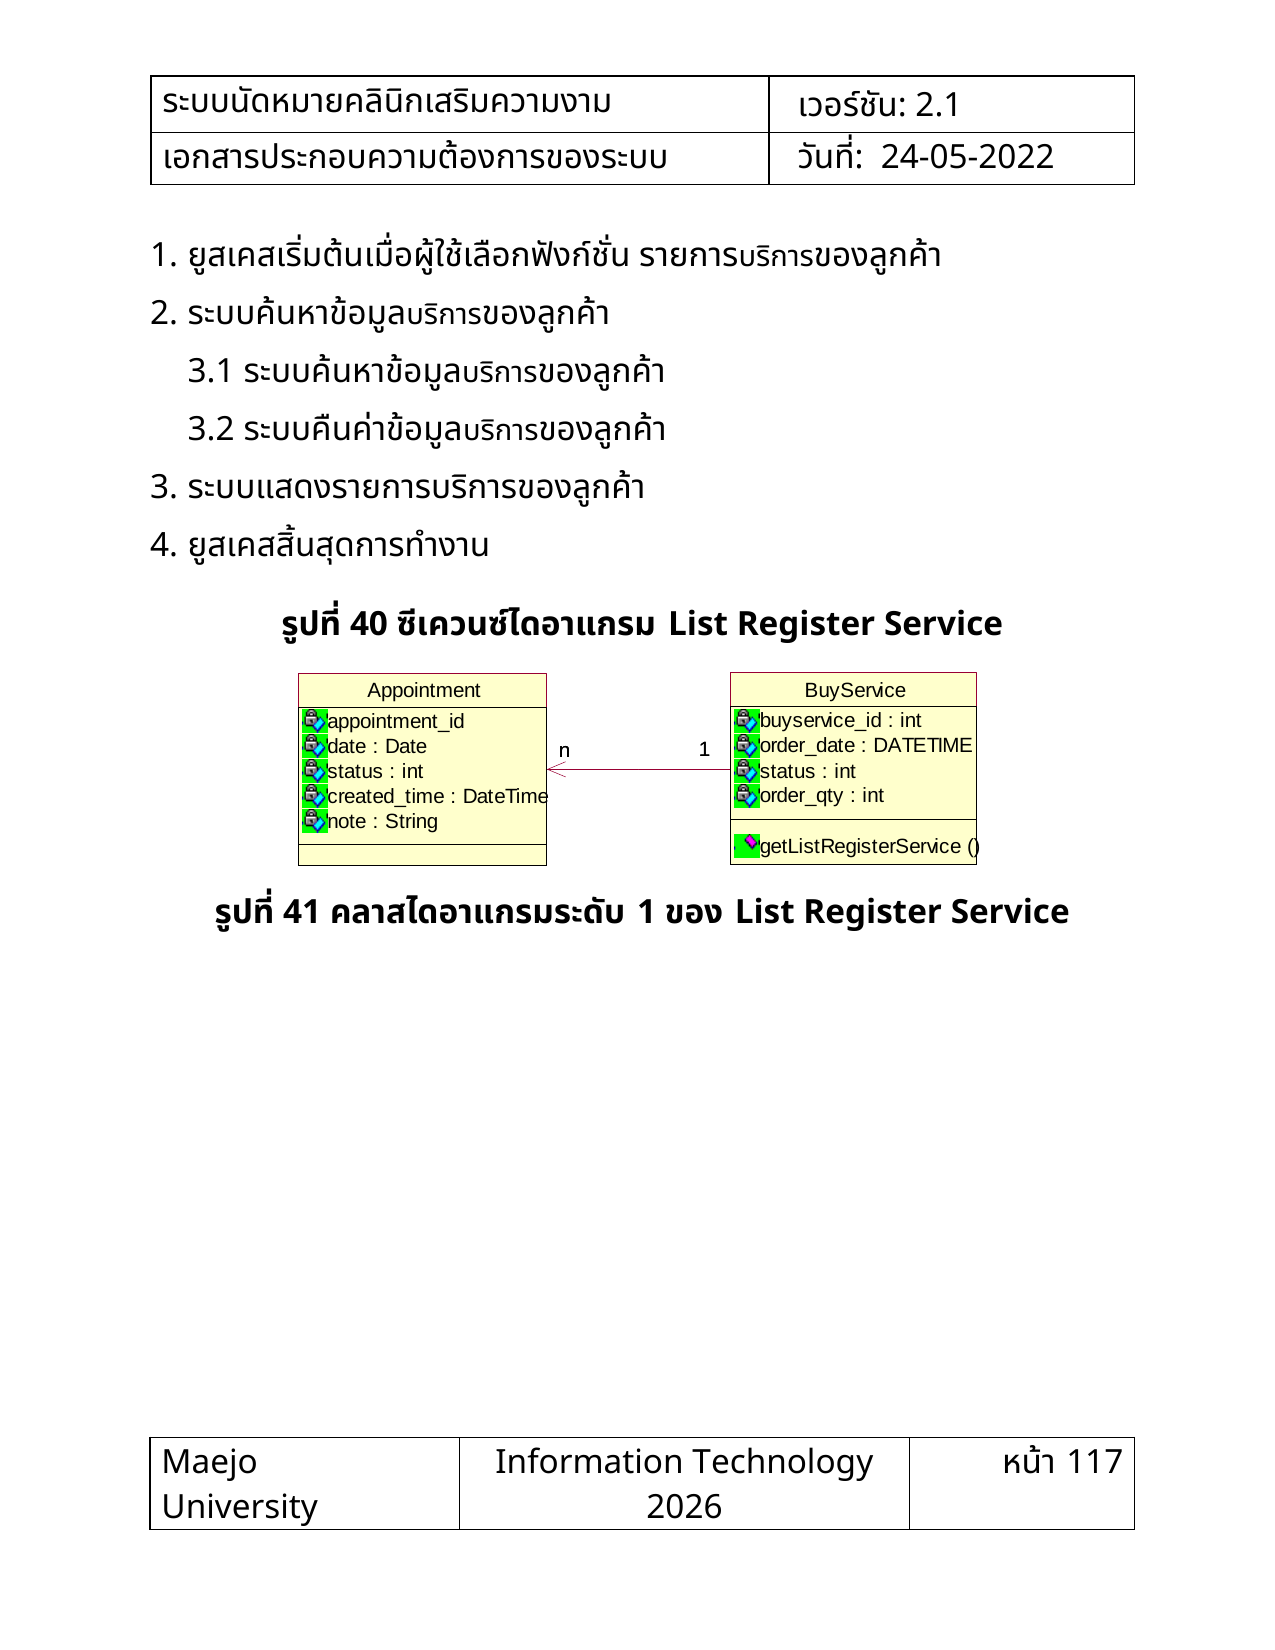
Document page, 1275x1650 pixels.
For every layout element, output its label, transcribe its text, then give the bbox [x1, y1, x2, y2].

list ระบบแสดงรายการบริการของลูกค้า [150, 463, 1134, 514]
list 3.1 ระบบค้นหาข้อมูลบริการของลูกค้า [187, 347, 1134, 397]
text รูปที่ 41 คลาสไดอาแกรมระดับ 1 ของ List Register Service [150, 888, 1134, 939]
text รูปที่ 40 ซีเควนซ์ไดอาแกรม List Register Service [150, 600, 1134, 651]
list 3.2 ระบบคืนค่าข้อมูลบริการของลูกค้า [187, 405, 1134, 456]
list ยูสเคสเริ่มต้นเมื่อผู้ใช้เลือกฟังก์ชั่น รายการบริการของลูกค้า [150, 231, 1134, 281]
list ยูสเคสสิ้นสุดการทำงาน [150, 521, 1134, 572]
list ระบบค้นหาข้อมูลบริการของลูกค้า [150, 289, 1134, 339]
